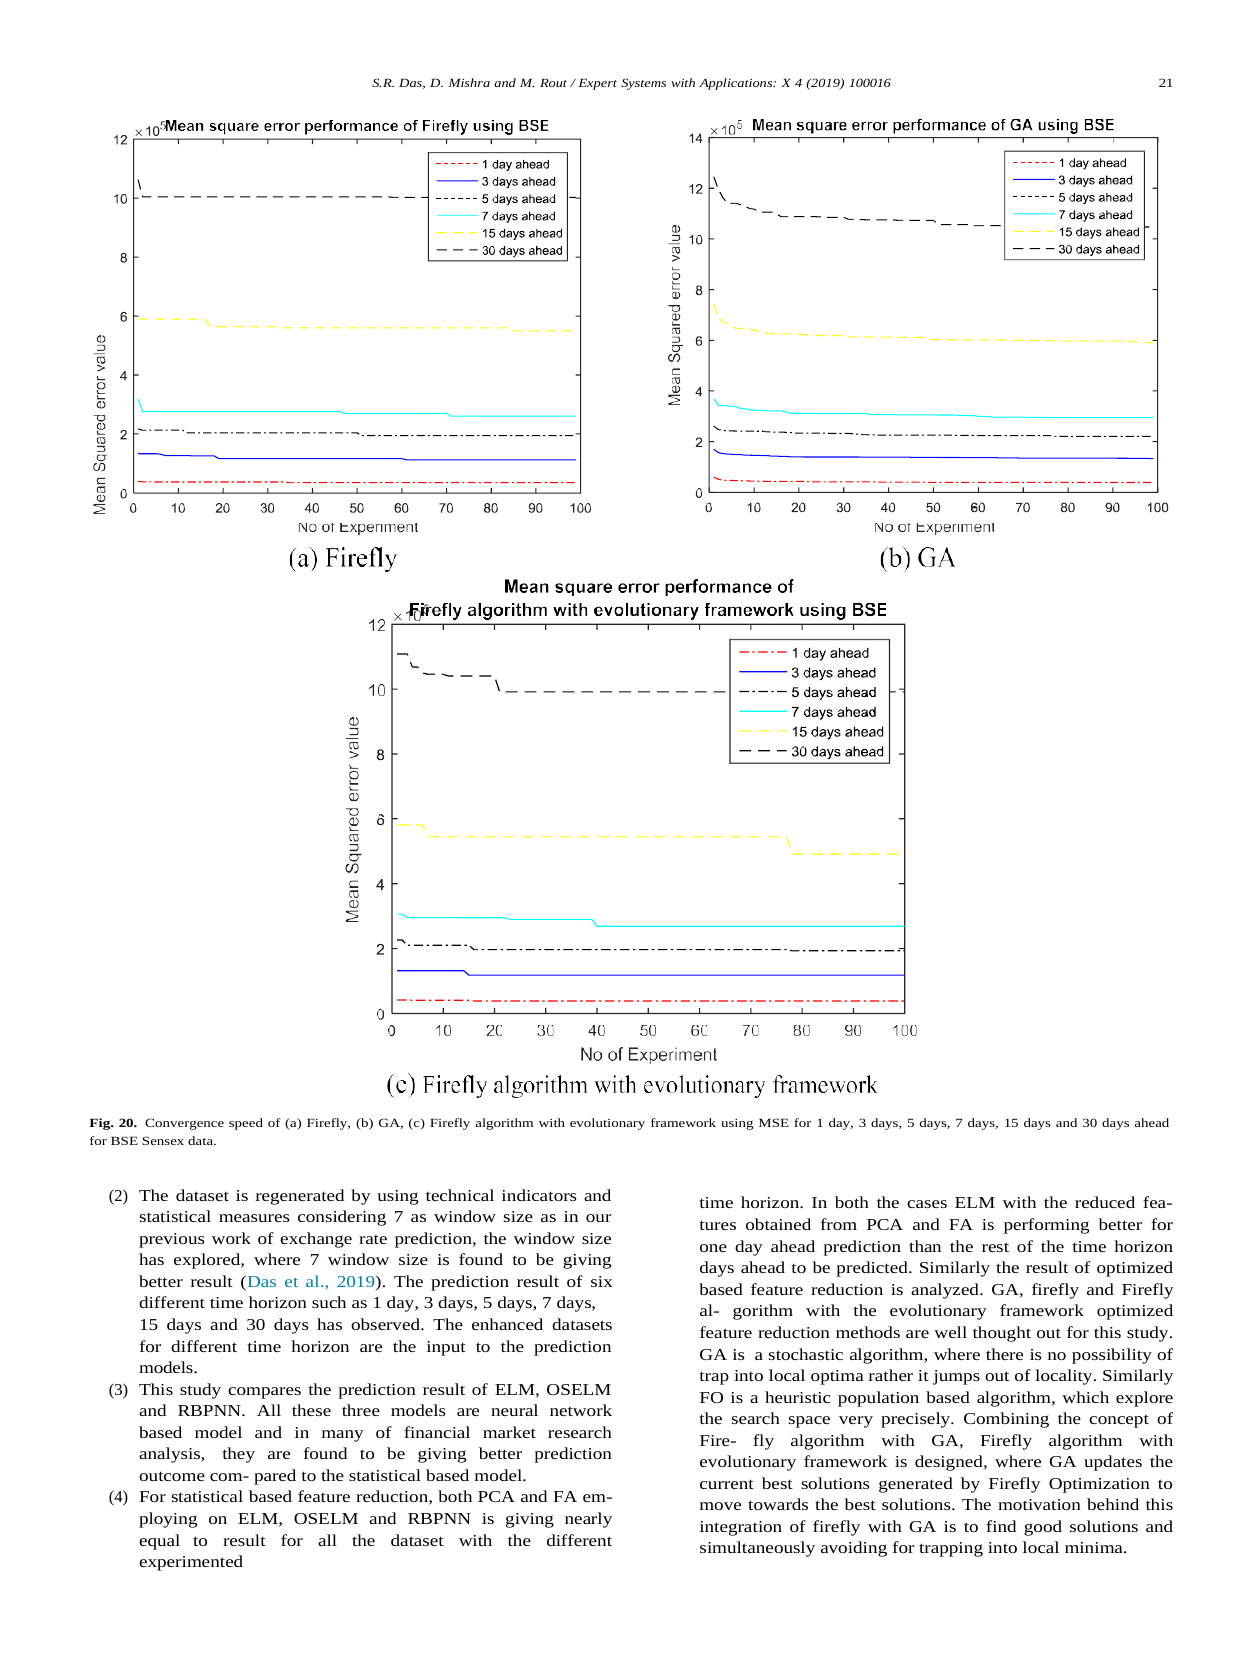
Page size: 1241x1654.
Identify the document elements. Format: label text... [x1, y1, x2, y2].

picture [588, 1025, 605, 1036]
picture [345, 717, 362, 922]
picture [640, 1025, 656, 1036]
picture [422, 1075, 878, 1098]
picture [298, 523, 418, 535]
picture [406, 603, 886, 621]
picture [722, 120, 742, 135]
picture [369, 619, 385, 631]
picture [505, 579, 794, 596]
picture [387, 1073, 415, 1098]
picture [436, 1025, 451, 1036]
list The dataset is regenerated by using technical indicators and statistical measures considering 7 as window size as in our previous work of exchange rate prediction, the window size has explored, where 7 window size is found to be giving better result (Das et al., 2019). The prediction result of six different time horizon such as 1 day, 3 days, 5 days, 7 days, [109, 1185, 613, 1312]
list For statistical based feature reduction, both PCA and FA em- ploying on ELM, OSELM and RBPNN is giving nearly equal to result for all the dataset with the different experimented [109, 1487, 613, 1571]
picture [893, 1025, 917, 1036]
picture [753, 119, 1114, 143]
picture [537, 1025, 554, 1036]
picture [918, 547, 956, 567]
picture [314, 1275, 318, 1287]
list This study compares the prediction result of ELM, OSELM and RBPNN. All these three models are neural network based model and in many of financial market research analysis, they are found to be giving better prediction outcome com- pared to the statistical based model. [109, 1379, 613, 1485]
picture [875, 523, 995, 535]
picture [742, 1025, 759, 1036]
picture [160, 120, 548, 135]
picture [581, 1047, 717, 1064]
picture [668, 225, 683, 405]
picture [845, 1025, 861, 1036]
text Fig. 20. Convergence speed of (a) Firefly, (b) GA, (c) Firefly algorithm with evolutionary framework using MSE for 1 day, 3 days, 5 days, 7 days, 15 days and 30 days ahead for BSE Sensex data. [89, 1116, 1183, 1148]
picture [486, 1025, 503, 1036]
picture [93, 335, 108, 514]
picture [289, 547, 397, 572]
picture [369, 684, 385, 696]
picture [793, 1025, 810, 1036]
picture [880, 547, 910, 572]
text 15 days and 30 days has observed. The enhanced datasets for different time horizon are the input to the prediction models. [139, 1315, 613, 1377]
picture [691, 1025, 708, 1036]
text time horizon. In both the cases ELM with the reduced fea- tures obtained from PCA and FA is performing better for one day ahead prediction than the rest of the time horizon days ahead to be predicted. Similarly the result of optimized based feature reduction is analyzed. GA, firefly and Firefly al- gorithm with the evolutionary framework optimized feature reduction methods are well thought out for this study. GA is a stochastic algorithm, where there is no possibility of trap into local optima rather it jumps out of locality. Similarly FO is a heuristic population based algorithm, which explore the search space very precisely. Combining the concept of Fire- fly algorithm with GA, Firefly algorithm with evolutionary framework is designed, where GA updates the current best solutions generated by Firefly Optimization to move towards the best solutions. The motivation behind this integration of firefly with GA is to find good solutions and simultaneously avoiding for trapping into local minima. [699, 1193, 1173, 1557]
